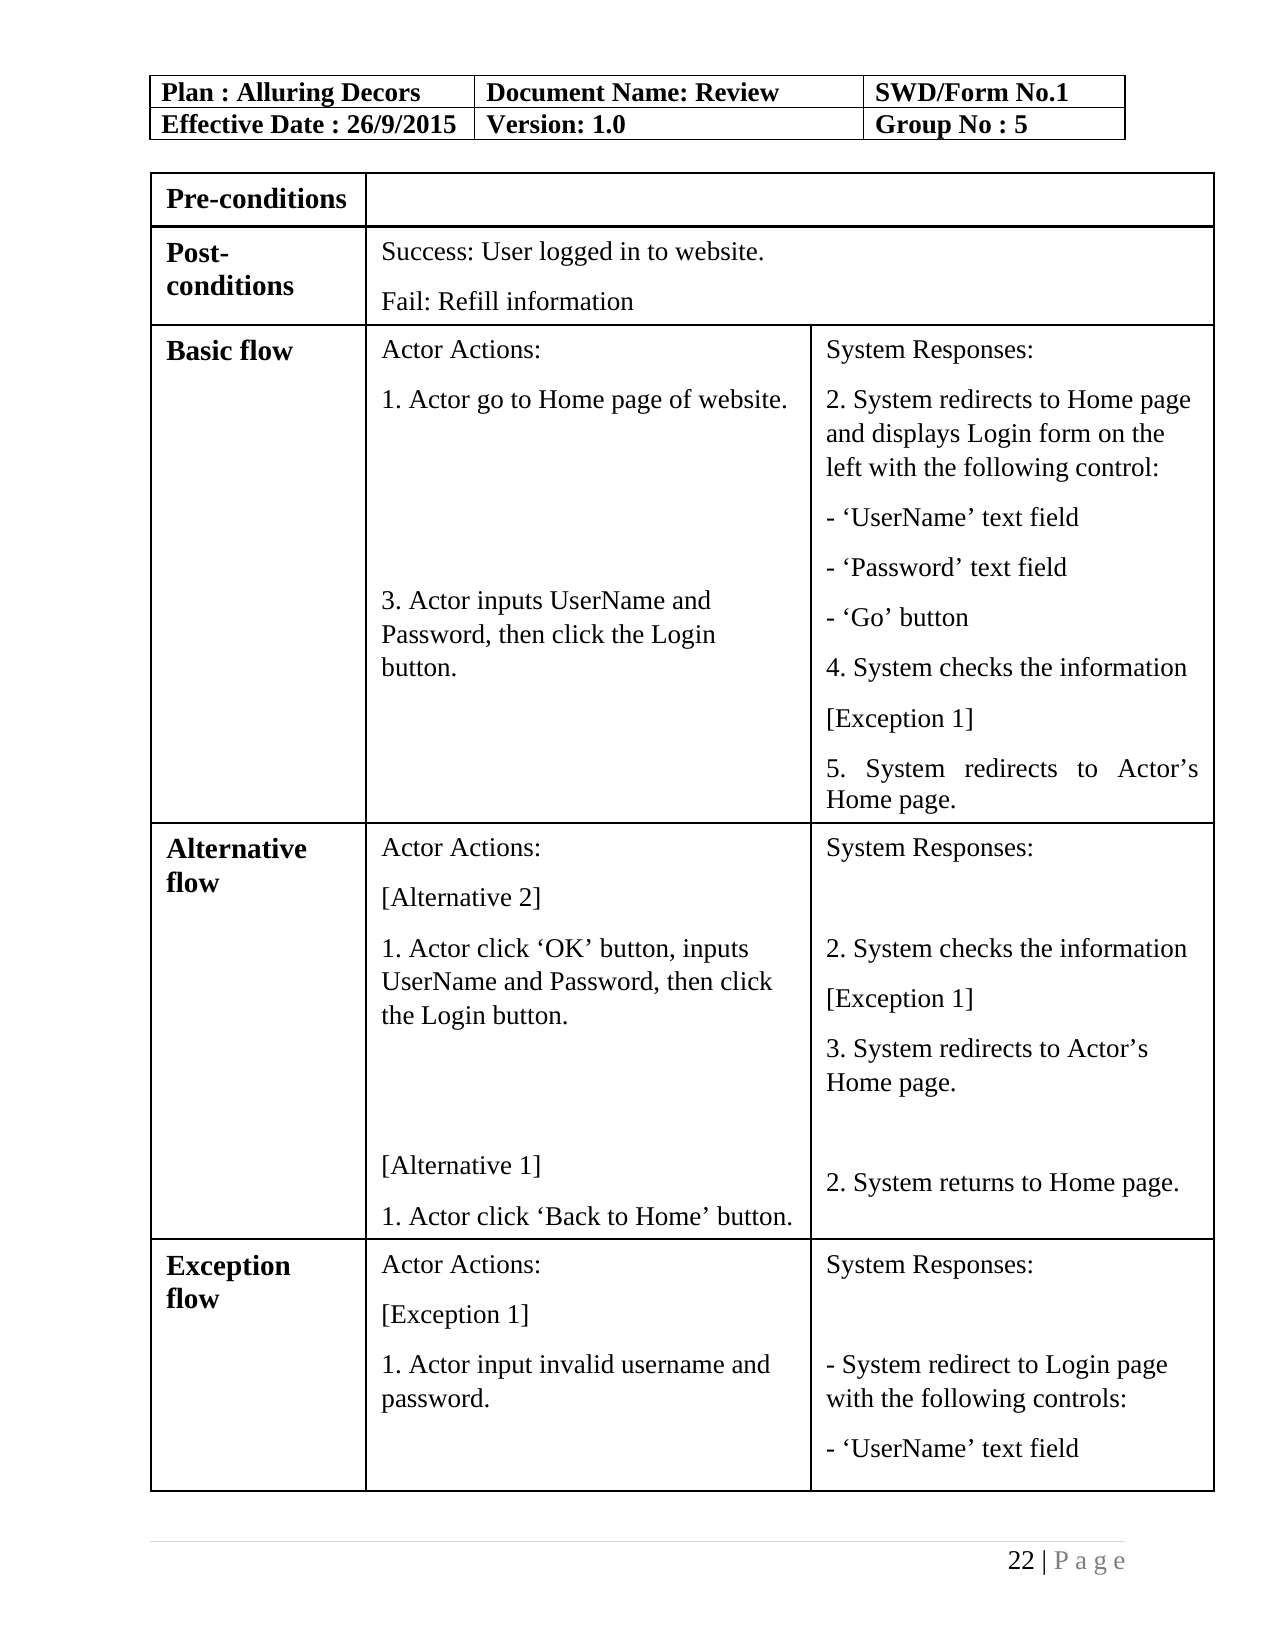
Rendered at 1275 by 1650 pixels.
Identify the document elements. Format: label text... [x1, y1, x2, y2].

table_cell Success: User logged in to website. Fail: Refill information [367, 228, 1213, 324]
table_cell [367, 174, 1213, 225]
table_cell Exception flow [152, 1240, 365, 1490]
table_cell Actor Actions: [Alternative 2] 1. Actor click ‘OK’ button, inputs UserName and Password, then click the Login button. [Alternative 1] 1. Actor click ‘Back to Home’ button. [367, 824, 810, 1238]
table_cell Actor Actions: 1. Actor go to Home page of website. 3. Actor inputs UserName and Password, then click the Login button. [367, 326, 810, 822]
table_cell Basic flow [152, 326, 365, 822]
table_cell System Responses: 2. System redirects to Home page and displays Login form on the left with the following control: - ‘UserName’ text field - ‘Password’ text field - ‘Go’ button 4. System checks the information [Exception 1] 5. System redirects to Actor’s Home page. [812, 326, 1213, 822]
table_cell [367, 1240, 810, 1490]
table_cell System Responses: 2. System checks the information [Exception 1] 3. System redirects to Actor’s Home page. 2. System returns to Home page. [812, 824, 1213, 1238]
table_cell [812, 1240, 1213, 1490]
table_cell Alternative flow [152, 824, 365, 1238]
table_cell Post-conditions [152, 228, 365, 324]
table_cell Pre-conditions [152, 174, 365, 225]
